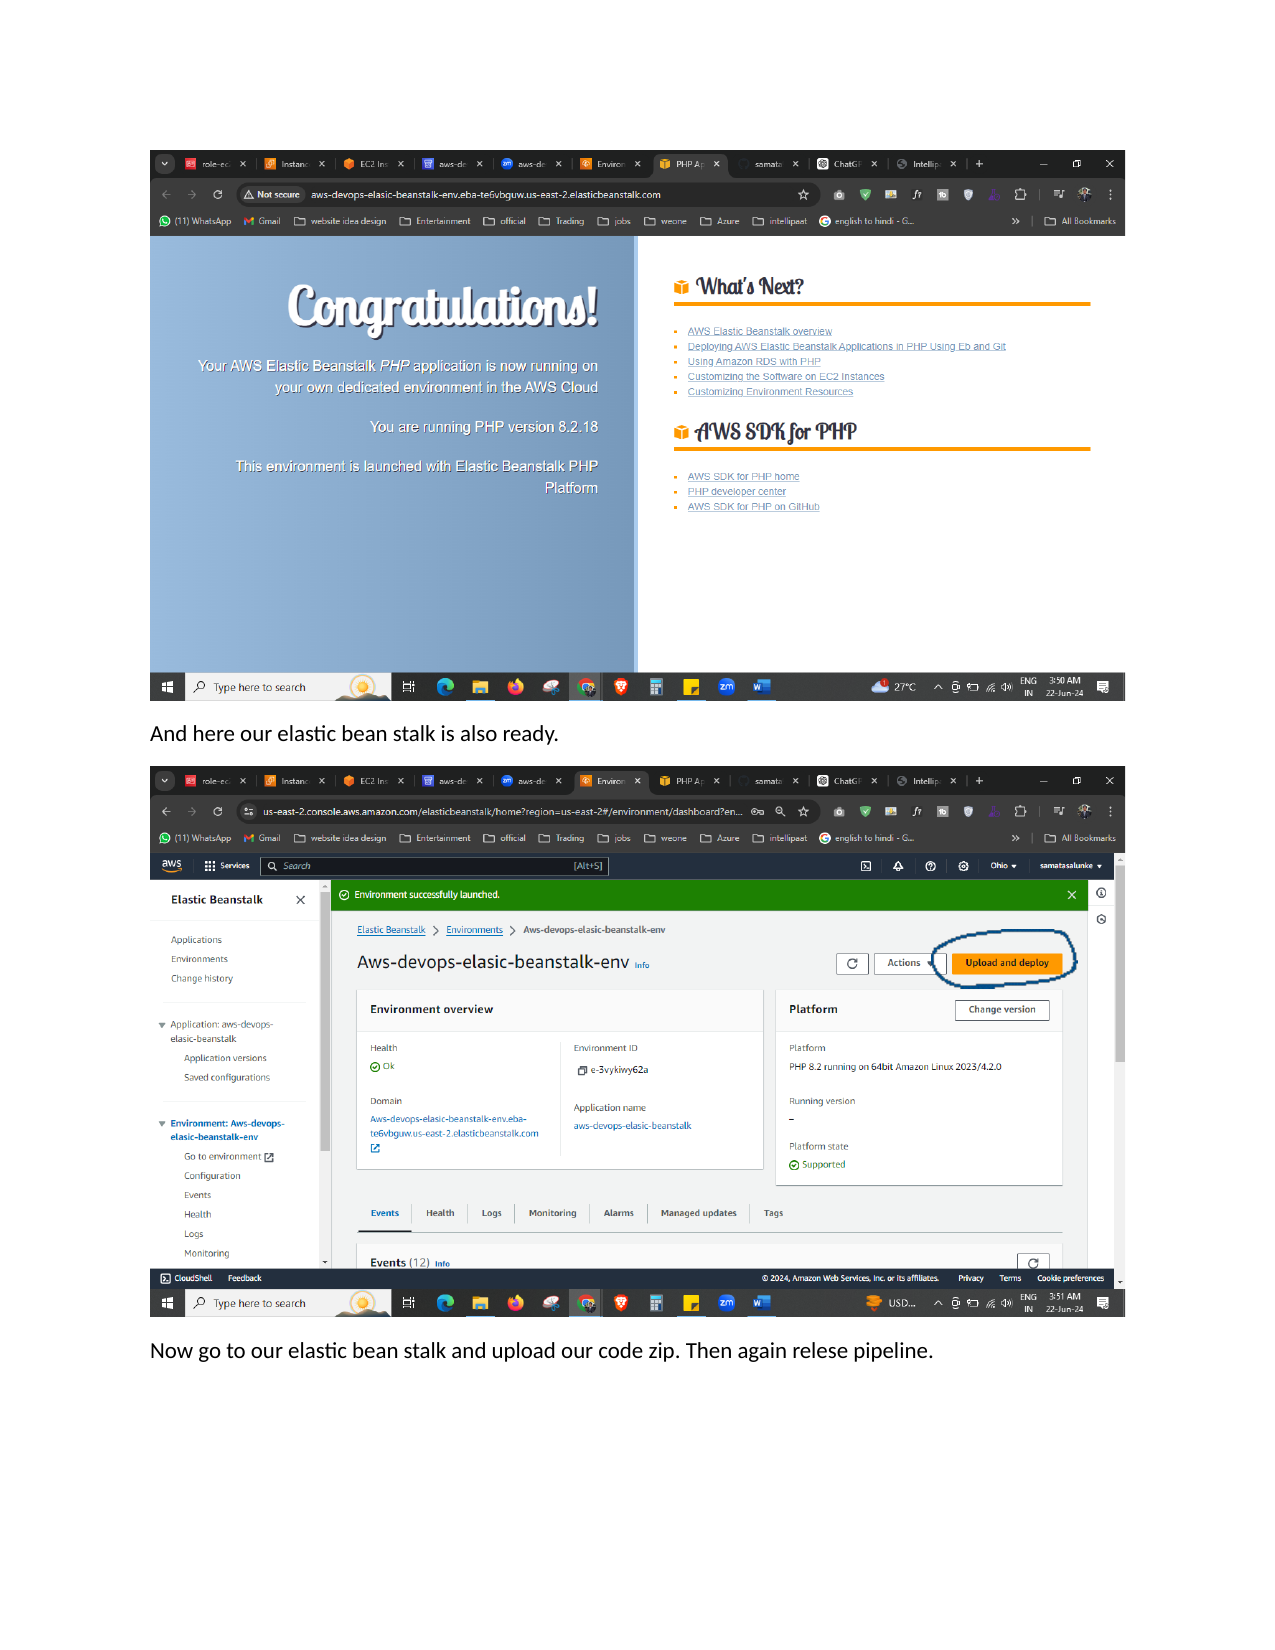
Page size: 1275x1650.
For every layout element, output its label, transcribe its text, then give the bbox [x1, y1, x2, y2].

text Now go to our elastic bean stalk and upload our code zip. Then again relese pipeline. [150, 1336, 1125, 1364]
text And here our elastic bean stalk is also ready. [150, 719, 1125, 747]
picture [150, 766, 1125, 1317]
picture [150, 150, 1125, 701]
